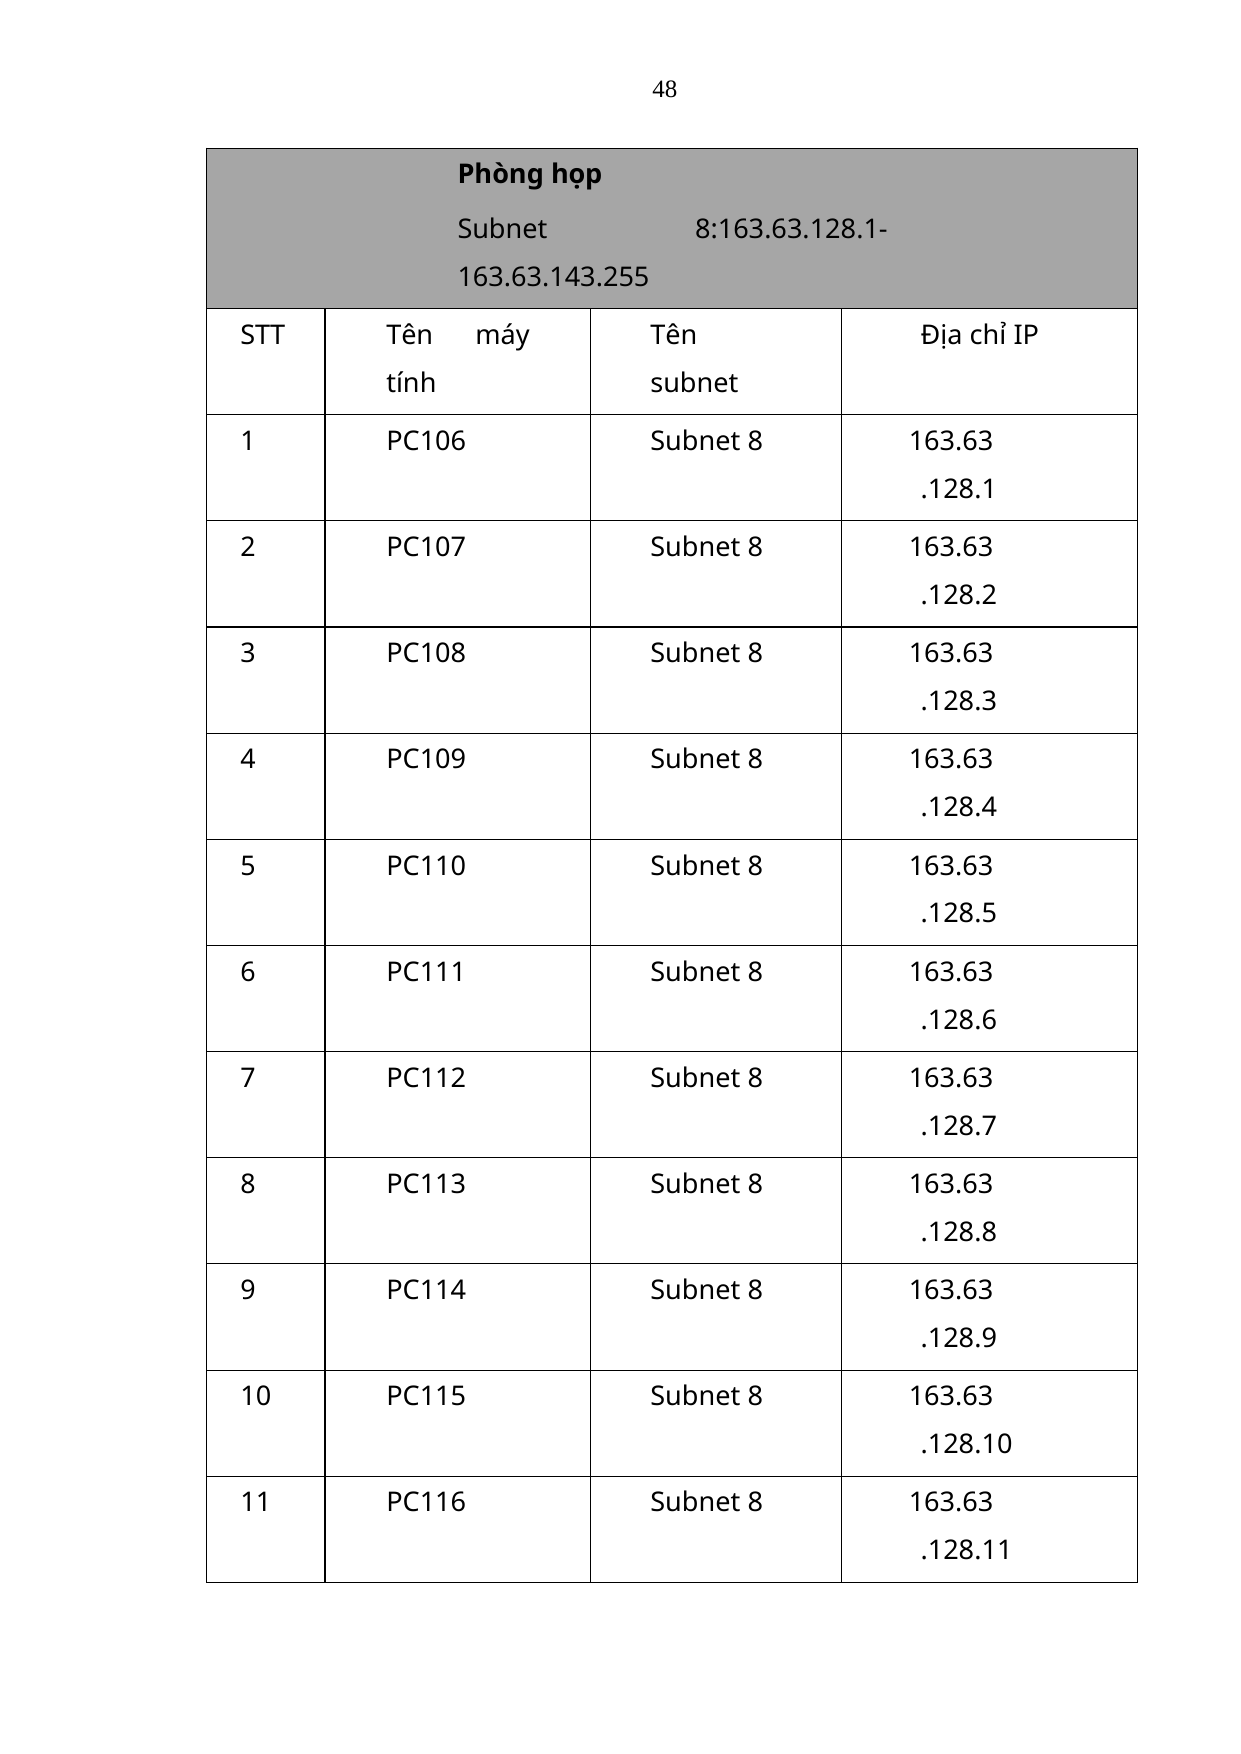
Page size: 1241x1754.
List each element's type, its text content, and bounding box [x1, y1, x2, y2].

table_cell 163.63.128.9 [842, 1264, 1137, 1369]
table_cell PC106 [326, 415, 590, 520]
table_cell 10 [207, 1371, 324, 1476]
table_cell 163.63.128.8 [842, 1158, 1137, 1263]
table_cell 11 [207, 1477, 324, 1582]
table_cell Subnet 8 [591, 734, 841, 839]
table_cell Subnet 8 [591, 1264, 841, 1369]
table_cell Subnet 8 [591, 1371, 841, 1476]
table_cell STT [207, 309, 324, 414]
table_cell Subnet 8 [591, 521, 841, 626]
table_cell 9 [207, 1264, 324, 1369]
table_cell Subnet 8 [591, 840, 841, 945]
table_cell PC115 [326, 1371, 590, 1476]
table_cell PC108 [326, 628, 590, 733]
table_cell PC107 [326, 521, 590, 626]
table_cell 163.63.128.3 [842, 628, 1137, 733]
table_cell Subnet 8 [591, 628, 841, 733]
table_cell PC112 [326, 1052, 590, 1157]
table_cell PC114 [326, 1264, 590, 1369]
table_cell 163.63.128.10 [842, 1371, 1137, 1476]
table_cell PC109 [326, 734, 590, 839]
table_cell PC116 [326, 1477, 590, 1582]
table_cell 163.63.128.11 [842, 1477, 1137, 1582]
table_cell 5 [207, 840, 324, 945]
table_cell 163.63.128.5 [842, 840, 1137, 945]
table_cell 163.63.128.2 [842, 521, 1137, 626]
table_cell 163.63.128.6 [842, 946, 1137, 1051]
table_cell 1 [207, 415, 324, 520]
table_cell PC110 [326, 840, 590, 945]
table_cell Subnet 8 [591, 1052, 841, 1157]
table_cell 4 [207, 734, 324, 839]
table_cell Phòng họp Subnet 8:163.63.128.1-163.63.143.255 [207, 149, 1137, 308]
table_cell 8 [207, 1158, 324, 1263]
table_cell PC113 [326, 1158, 590, 1263]
table_cell 163.63.128.4 [842, 734, 1137, 839]
table_cell Subnet 8 [591, 946, 841, 1051]
table_cell Subnet 8 [591, 1477, 841, 1582]
table_cell Subnet 8 [591, 1158, 841, 1263]
table_cell Địa chỉ IP [842, 309, 1137, 414]
table_cell 7 [207, 1052, 324, 1157]
table_cell Subnet 8 [591, 415, 841, 520]
table_cell Tên subnet [591, 309, 841, 414]
table_cell PC111 [326, 946, 590, 1051]
table_cell 6 [207, 946, 324, 1051]
table_cell Tên máy tính [326, 309, 590, 414]
table_cell 163.63.128.7 [842, 1052, 1137, 1157]
table_cell 3 [207, 628, 324, 733]
table_cell 2 [207, 521, 324, 626]
table_cell 163.63.128.1 [842, 415, 1137, 520]
